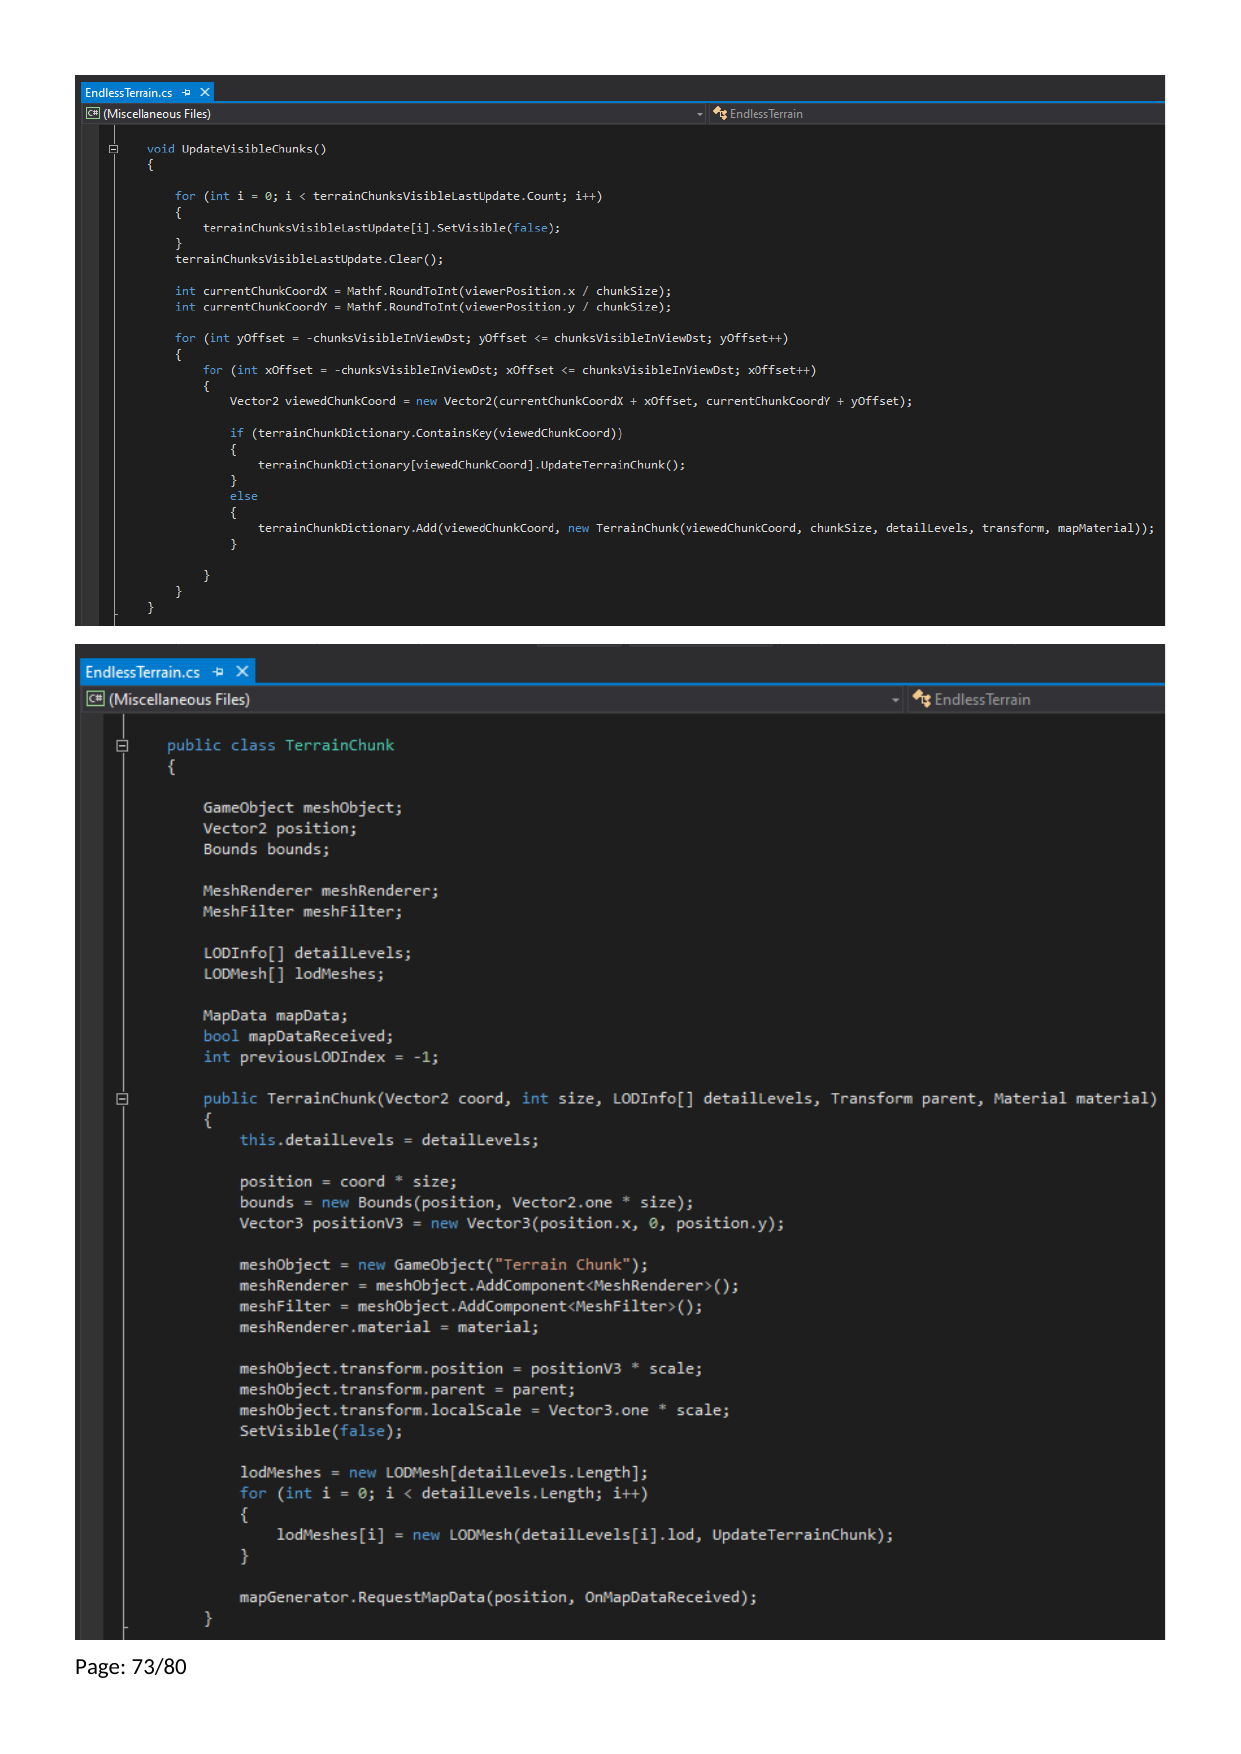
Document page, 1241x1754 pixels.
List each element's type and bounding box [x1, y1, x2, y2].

picture [75, 75, 1166, 626]
picture [75, 644, 1166, 1640]
